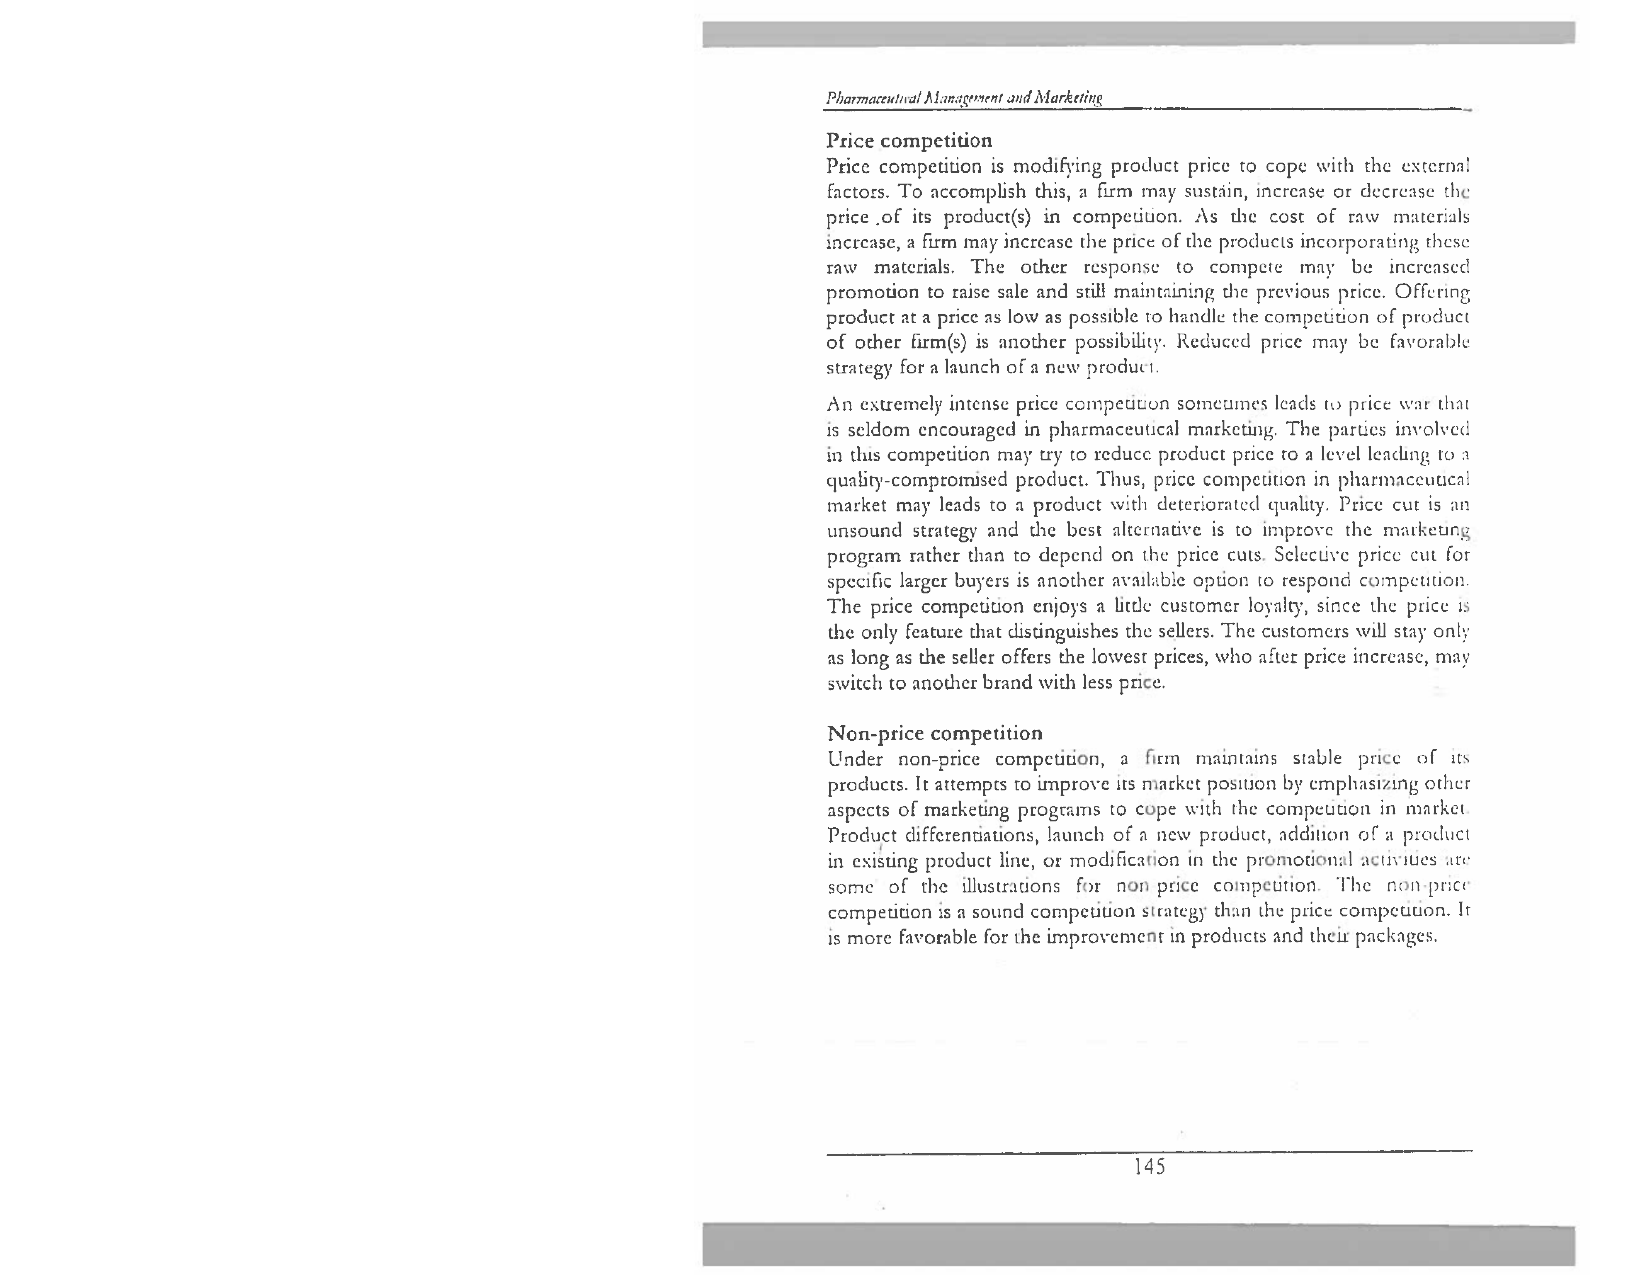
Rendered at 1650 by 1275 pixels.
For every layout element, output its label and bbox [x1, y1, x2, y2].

picture [694, 0, 1590, 1275]
